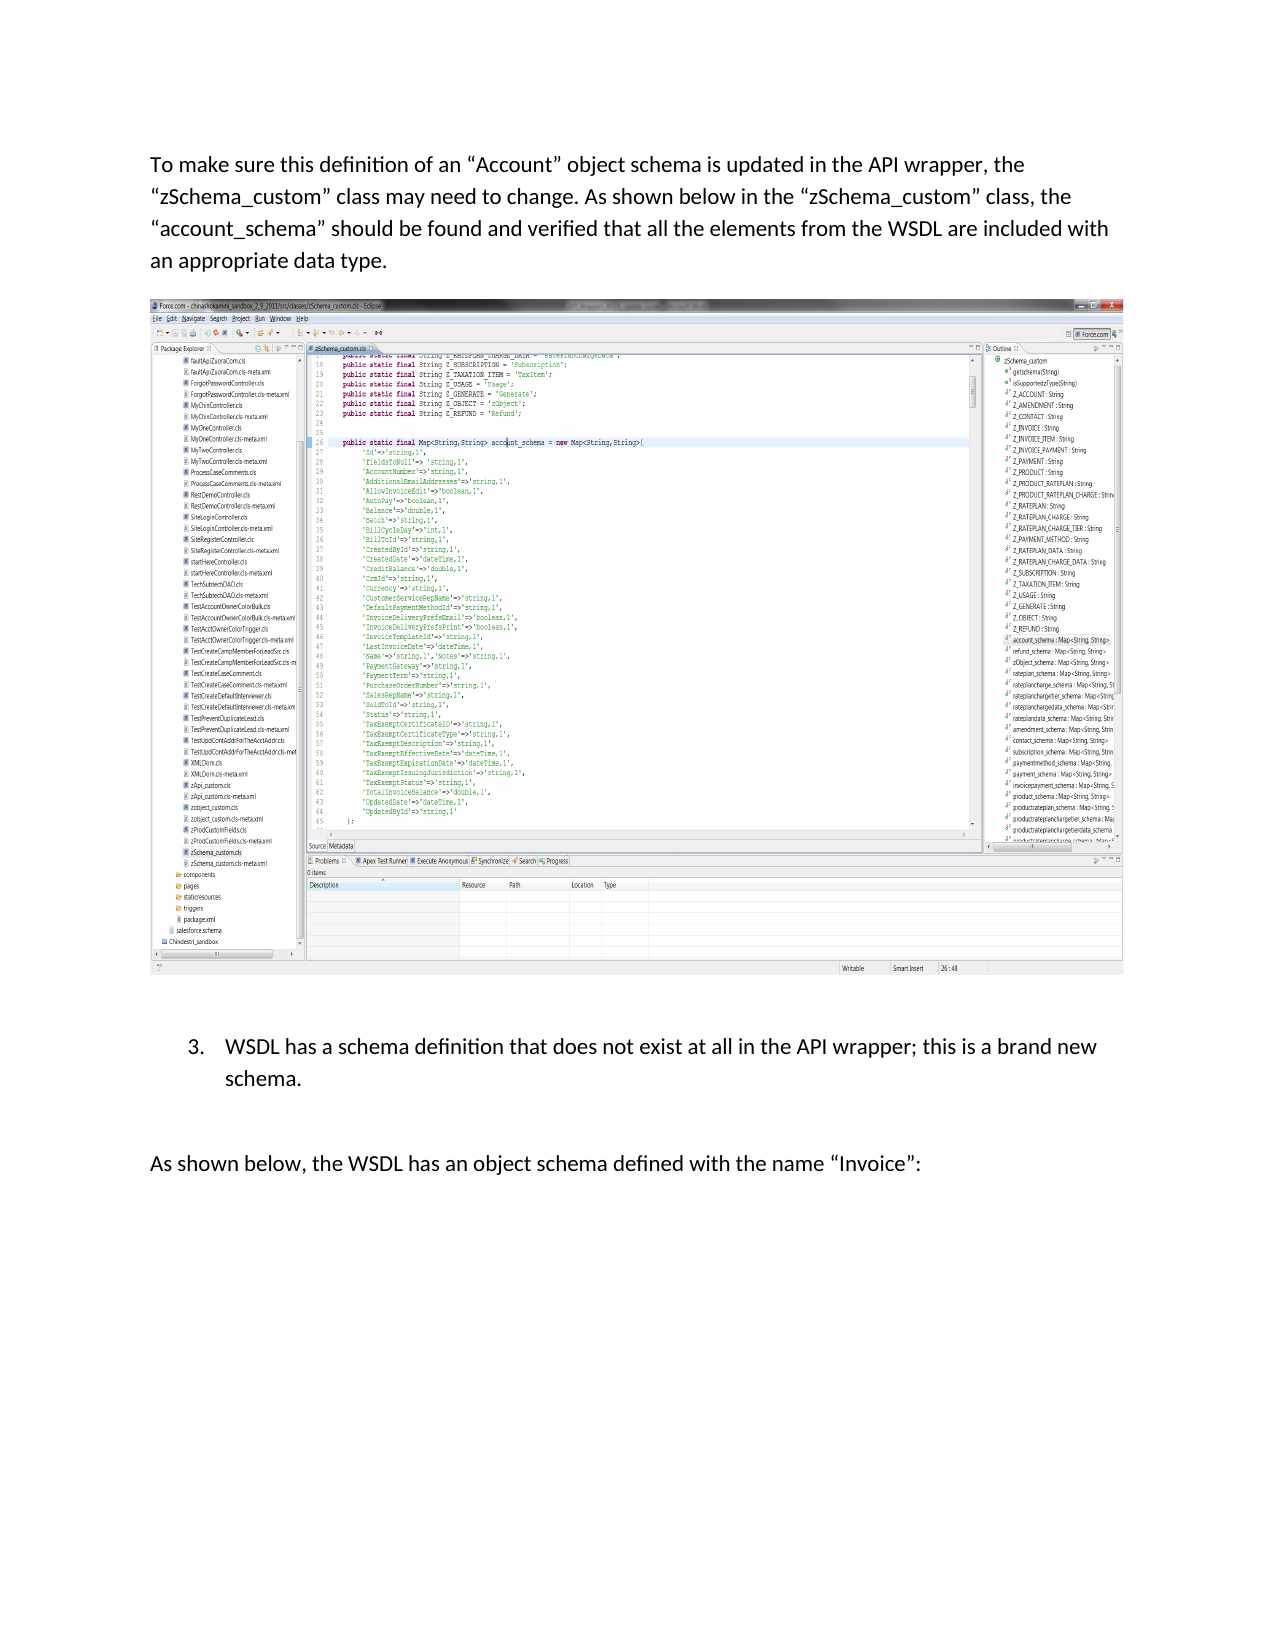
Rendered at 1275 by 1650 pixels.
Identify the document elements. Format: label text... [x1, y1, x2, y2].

text To make sure this definition of an “Account” object schema is updated in the API wrapper, the “zSchema_custom” class may need to change. As shown below in the “zSchema_custom” class, the “account_schema” should be found and verified that all the elements from the WSDL are included with an appropriate data type. [150, 150, 1125, 274]
text As shown below, the WSDL has an object schema defined with the name “Invoice”: [150, 1149, 1125, 1177]
list WSDL has a schema definition that does not exist at all in the API wrapper; this is a brand new schema. [187, 1032, 1125, 1092]
picture [150, 299, 1124, 975]
